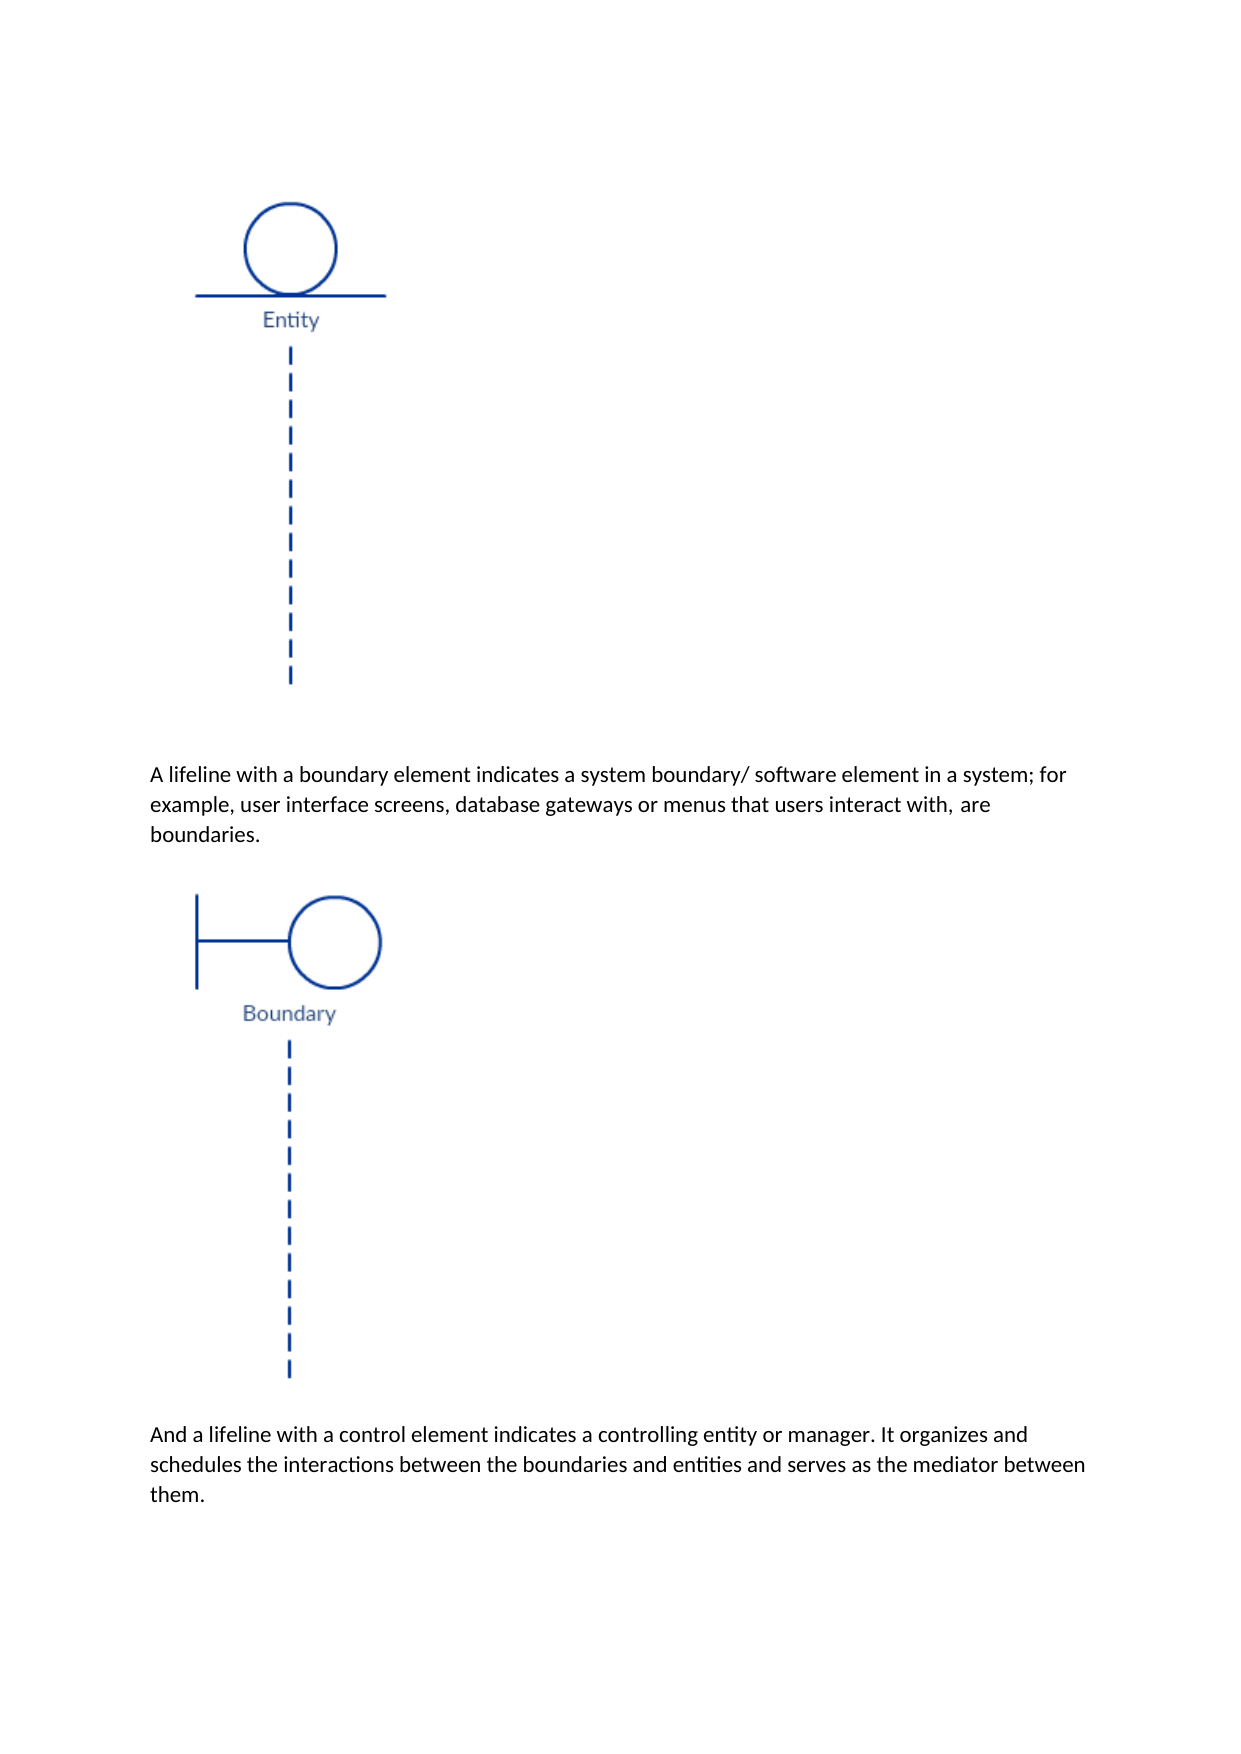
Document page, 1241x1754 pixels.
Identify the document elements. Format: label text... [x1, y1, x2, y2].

picture [150, 150, 446, 741]
picture [150, 867, 428, 1402]
text A lifeline with a boundary element indicates a system boundary/ software element in a system; for example, user interface screens, database gateways or menus that users interact with, are boundaries. [150, 760, 1090, 848]
text And a lifeline with a control element indicates a controlling entity or manager. It organizes and schedules the interactions between the boundaries and entities and serves as the mediator between them. [150, 1420, 1090, 1508]
